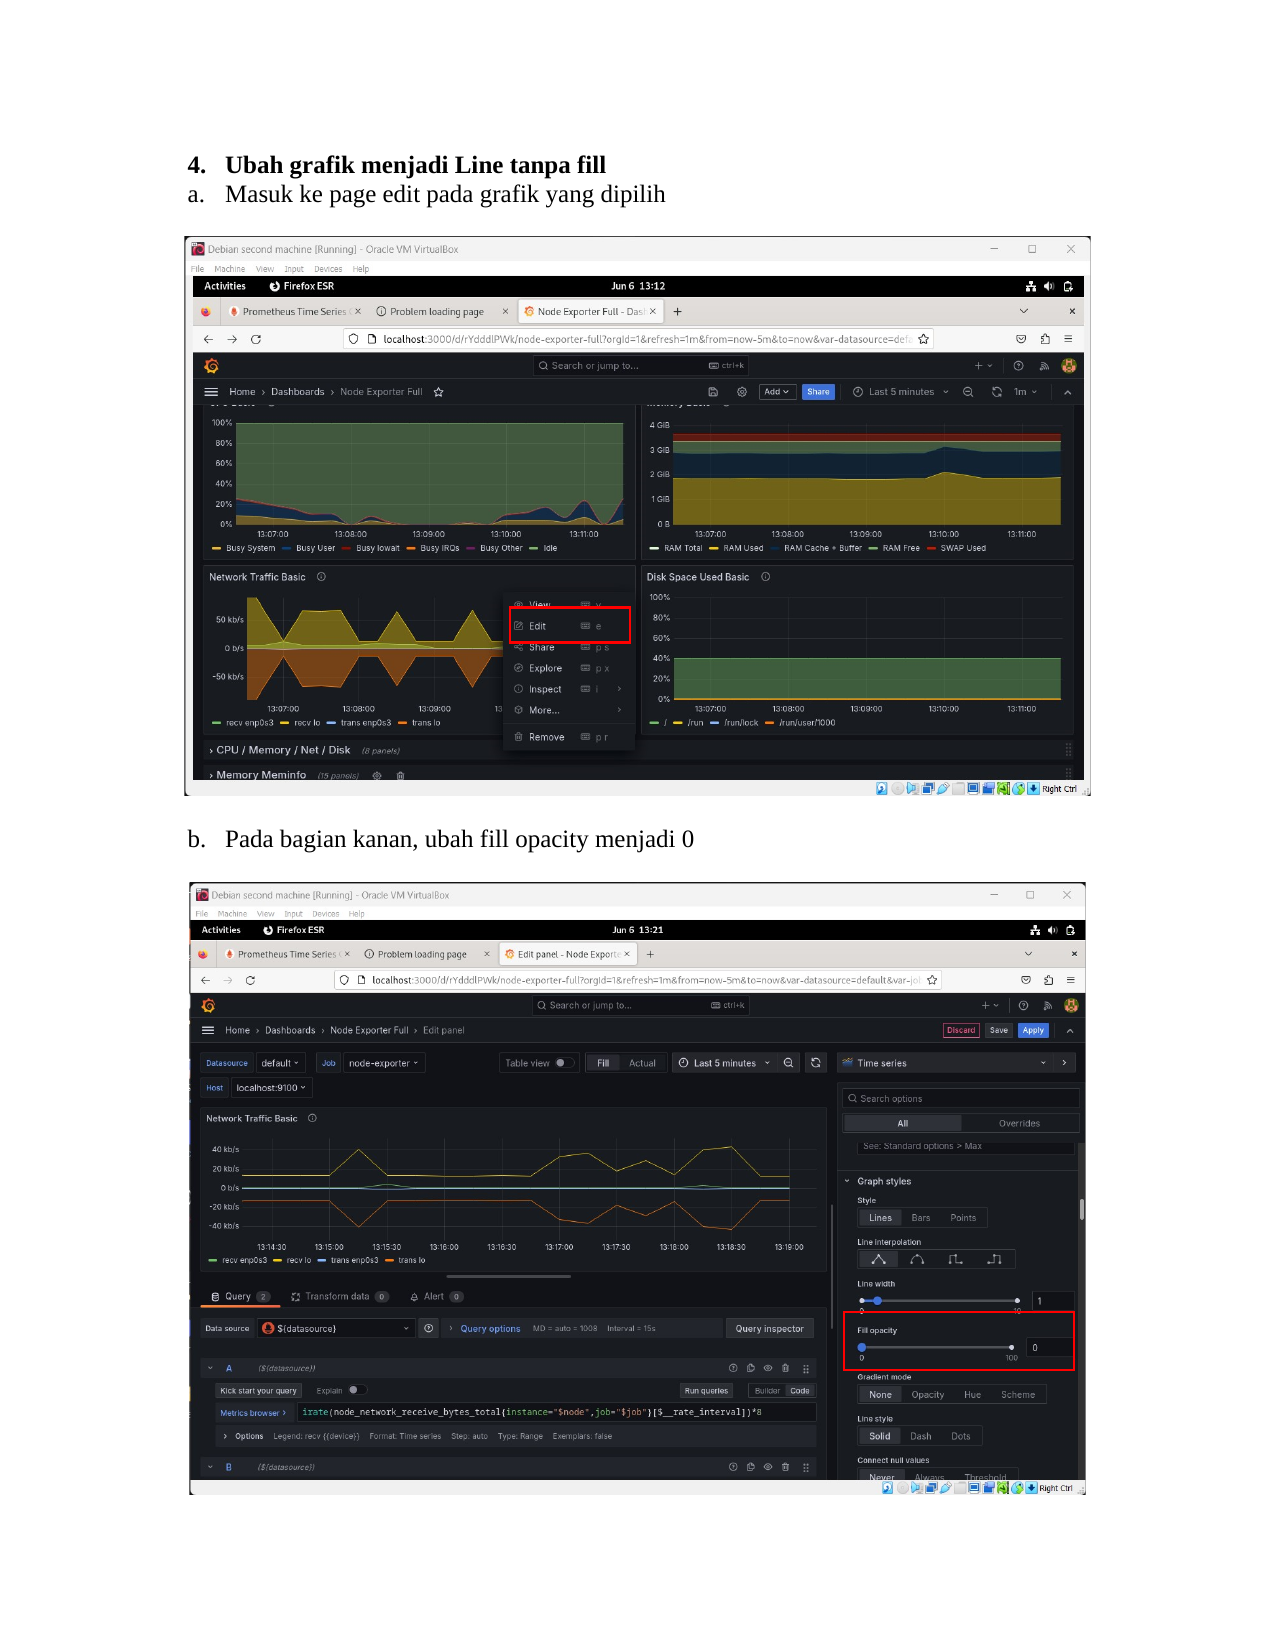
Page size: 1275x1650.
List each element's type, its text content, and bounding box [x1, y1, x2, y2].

list Pada bagian kanan, ubah fill opacity menjadi 0 [187, 824, 1125, 853]
list Ubah grafik menjadi Line tanpa fill [187, 150, 1125, 179]
picture [189, 882, 1086, 1495]
list Masuk ke page edit pada grafik yang dipilih [187, 179, 1125, 207]
picture [184, 236, 1091, 796]
